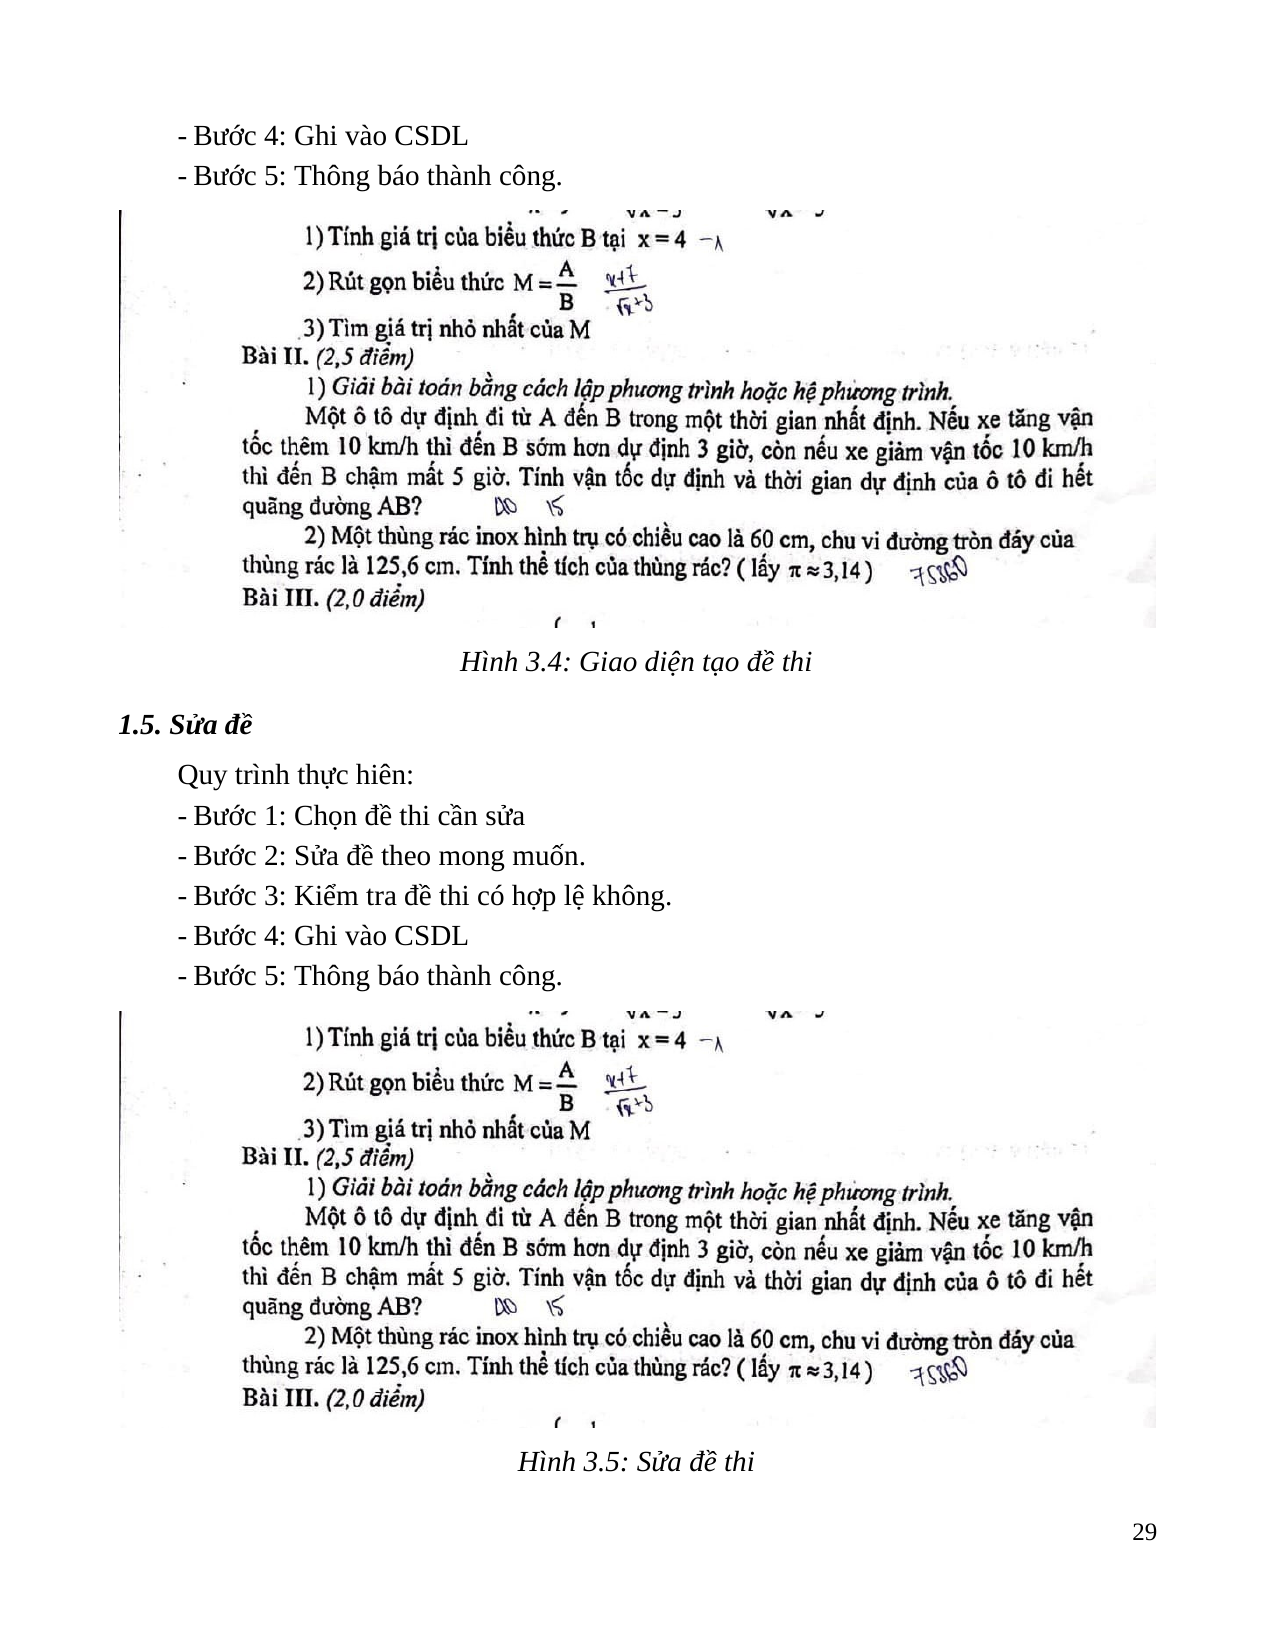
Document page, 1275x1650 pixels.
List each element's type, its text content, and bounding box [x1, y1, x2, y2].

subtitle 1.5. Sửa đề [118, 707, 1157, 741]
text Hình 3.5: Sửa đề thi [118, 1444, 1157, 1478]
picture [119, 1011, 1156, 1428]
list Bước 4: Ghi vào CSDL [118, 118, 1157, 152]
text Quy trình thực hiên: [118, 757, 1157, 791]
list Bước 1: Chọn đề thi cần sửa [118, 798, 1157, 831]
picture [119, 210, 1156, 628]
list Bước 5: Thông báo thành công. [118, 958, 1157, 992]
list Bước 4: Ghi vào CSDL [118, 918, 1157, 952]
list Bước 3: Kiểm tra đề thi có hợp lệ không. [118, 878, 1157, 912]
text Hình 3.4: Giao diện tạo đề thi [118, 644, 1157, 678]
list Bước 5: Thông báo thành công. [118, 158, 1157, 192]
list Bước 2: Sửa đề theo mong muốn. [118, 838, 1157, 871]
